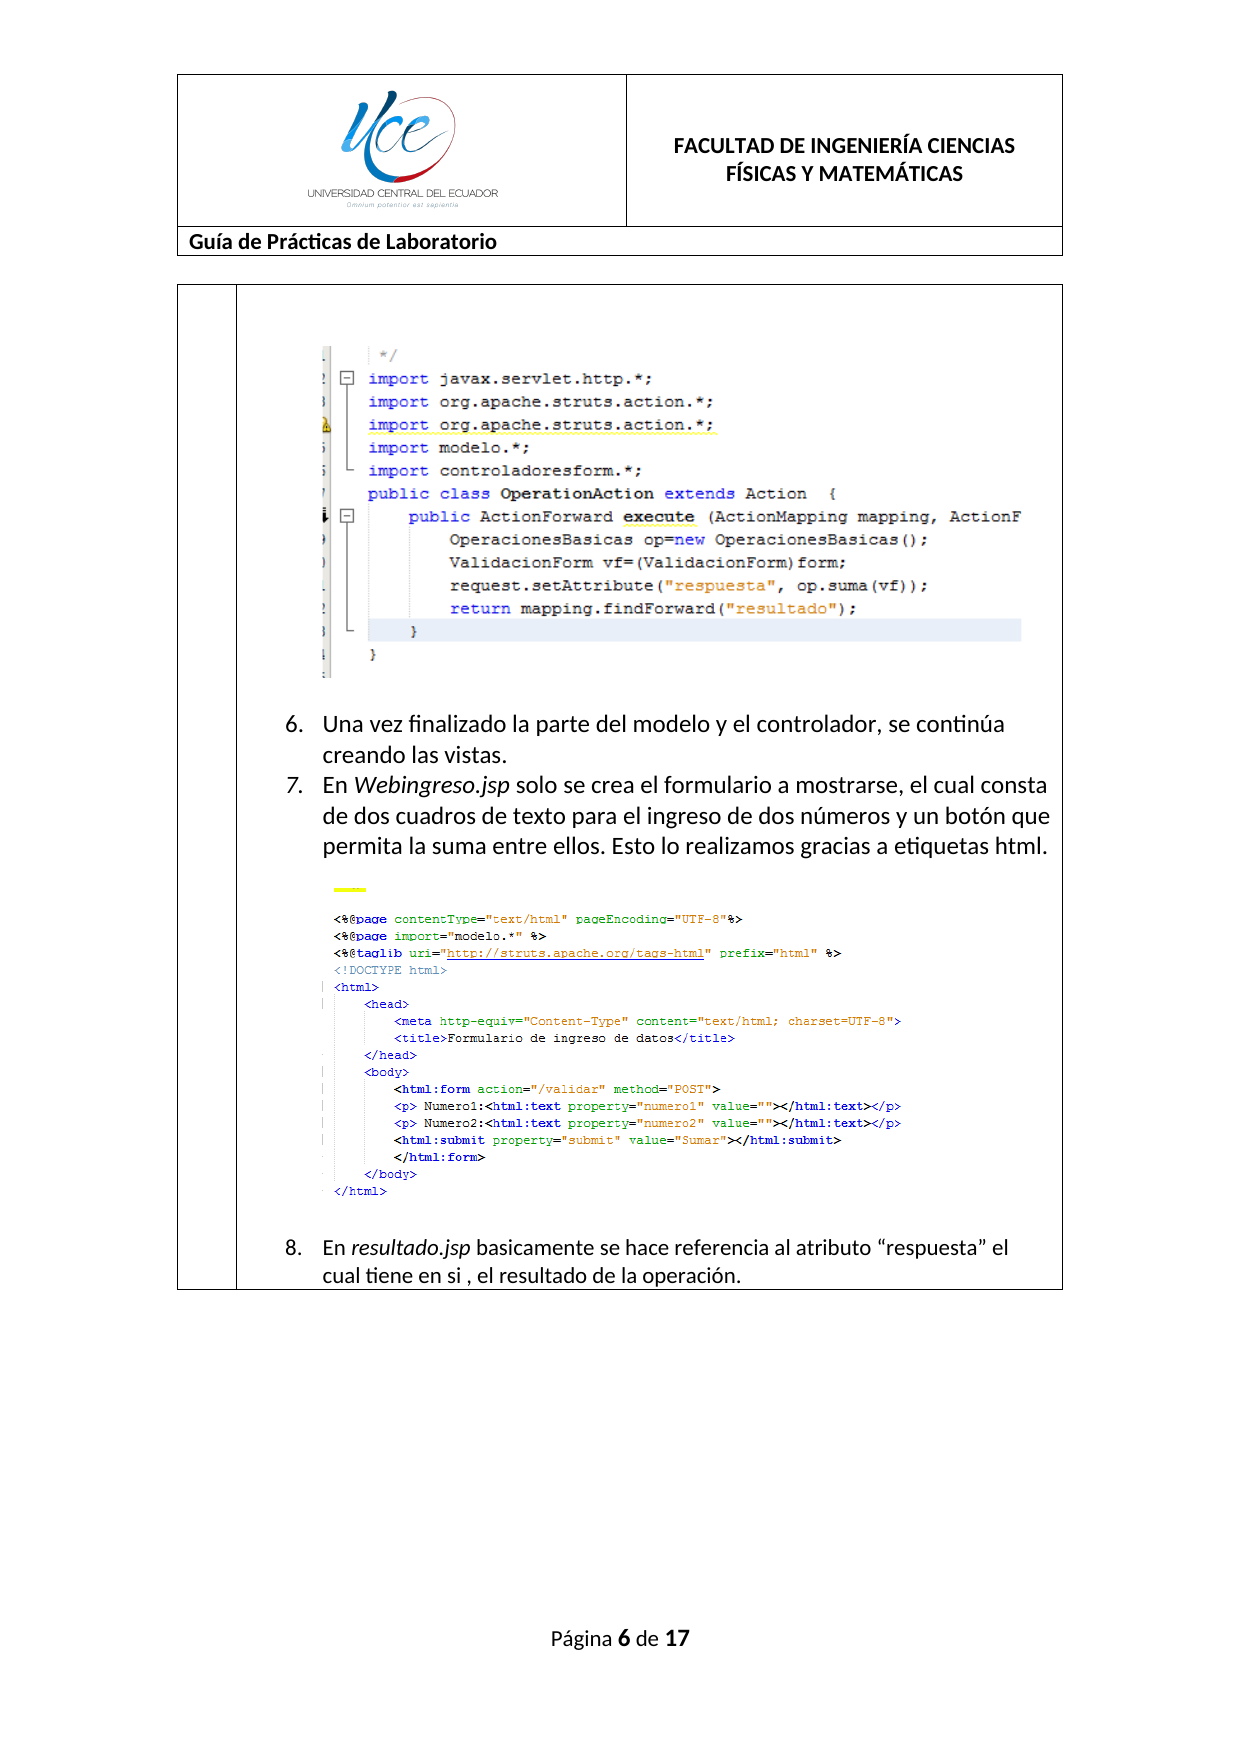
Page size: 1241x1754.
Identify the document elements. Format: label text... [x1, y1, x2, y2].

picture [322, 888, 929, 1234]
picture [290, 74, 514, 227]
picture [322, 346, 1022, 678]
table_cell [178, 285, 236, 1289]
